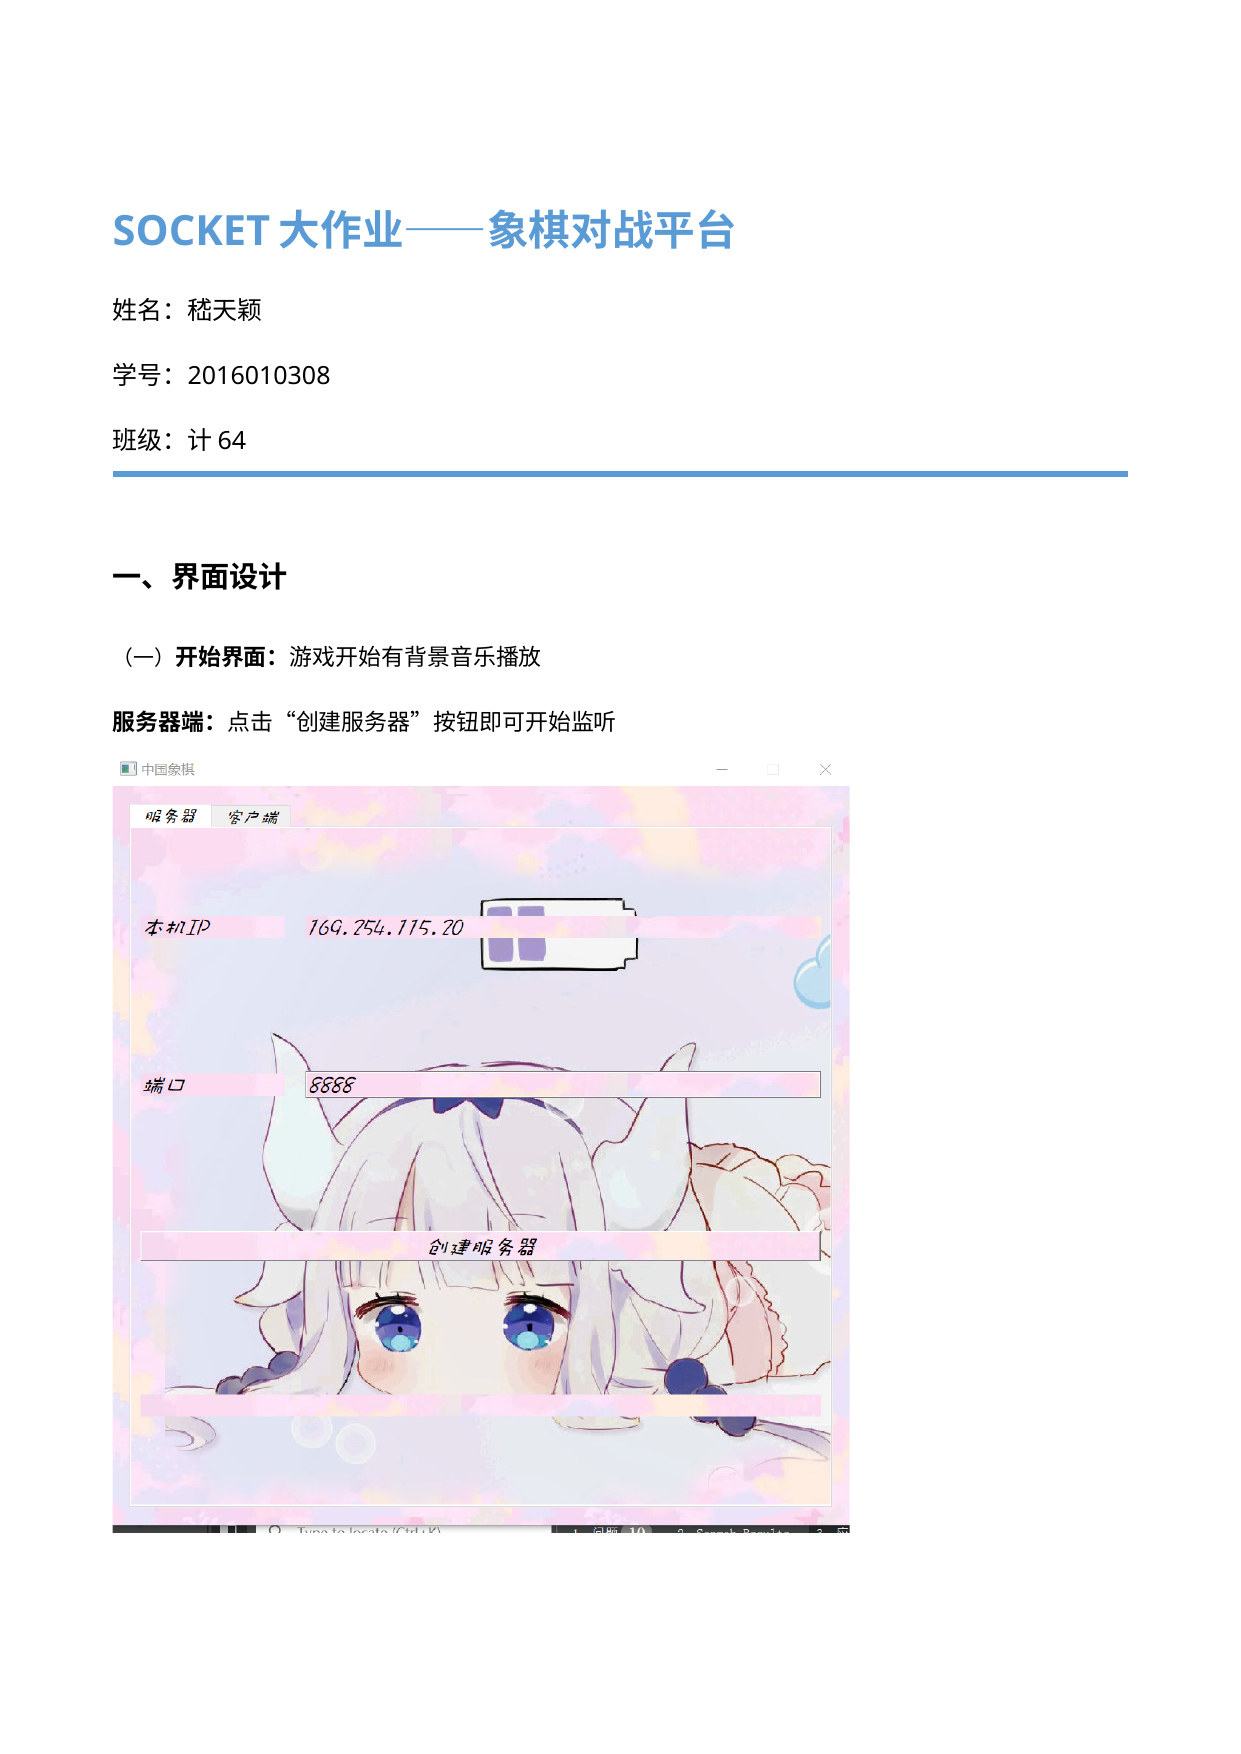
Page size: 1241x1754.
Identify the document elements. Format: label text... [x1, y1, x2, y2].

text 姓名：嵇天颖 [112, 276, 1128, 341]
picture [112, 753, 850, 1533]
list 服务器端：点击“创建服务器”按钮即可开始监听 [112, 688, 1128, 753]
text SOCKET大作业——象棋对战平台 [112, 194, 1128, 259]
subtitle 界面设计 [112, 542, 1128, 607]
list 开始界面：游戏开始有背景音乐播放 [112, 623, 1128, 688]
text 学号：2016010308 [112, 341, 1128, 406]
text 班级：计64 [112, 406, 1128, 477]
